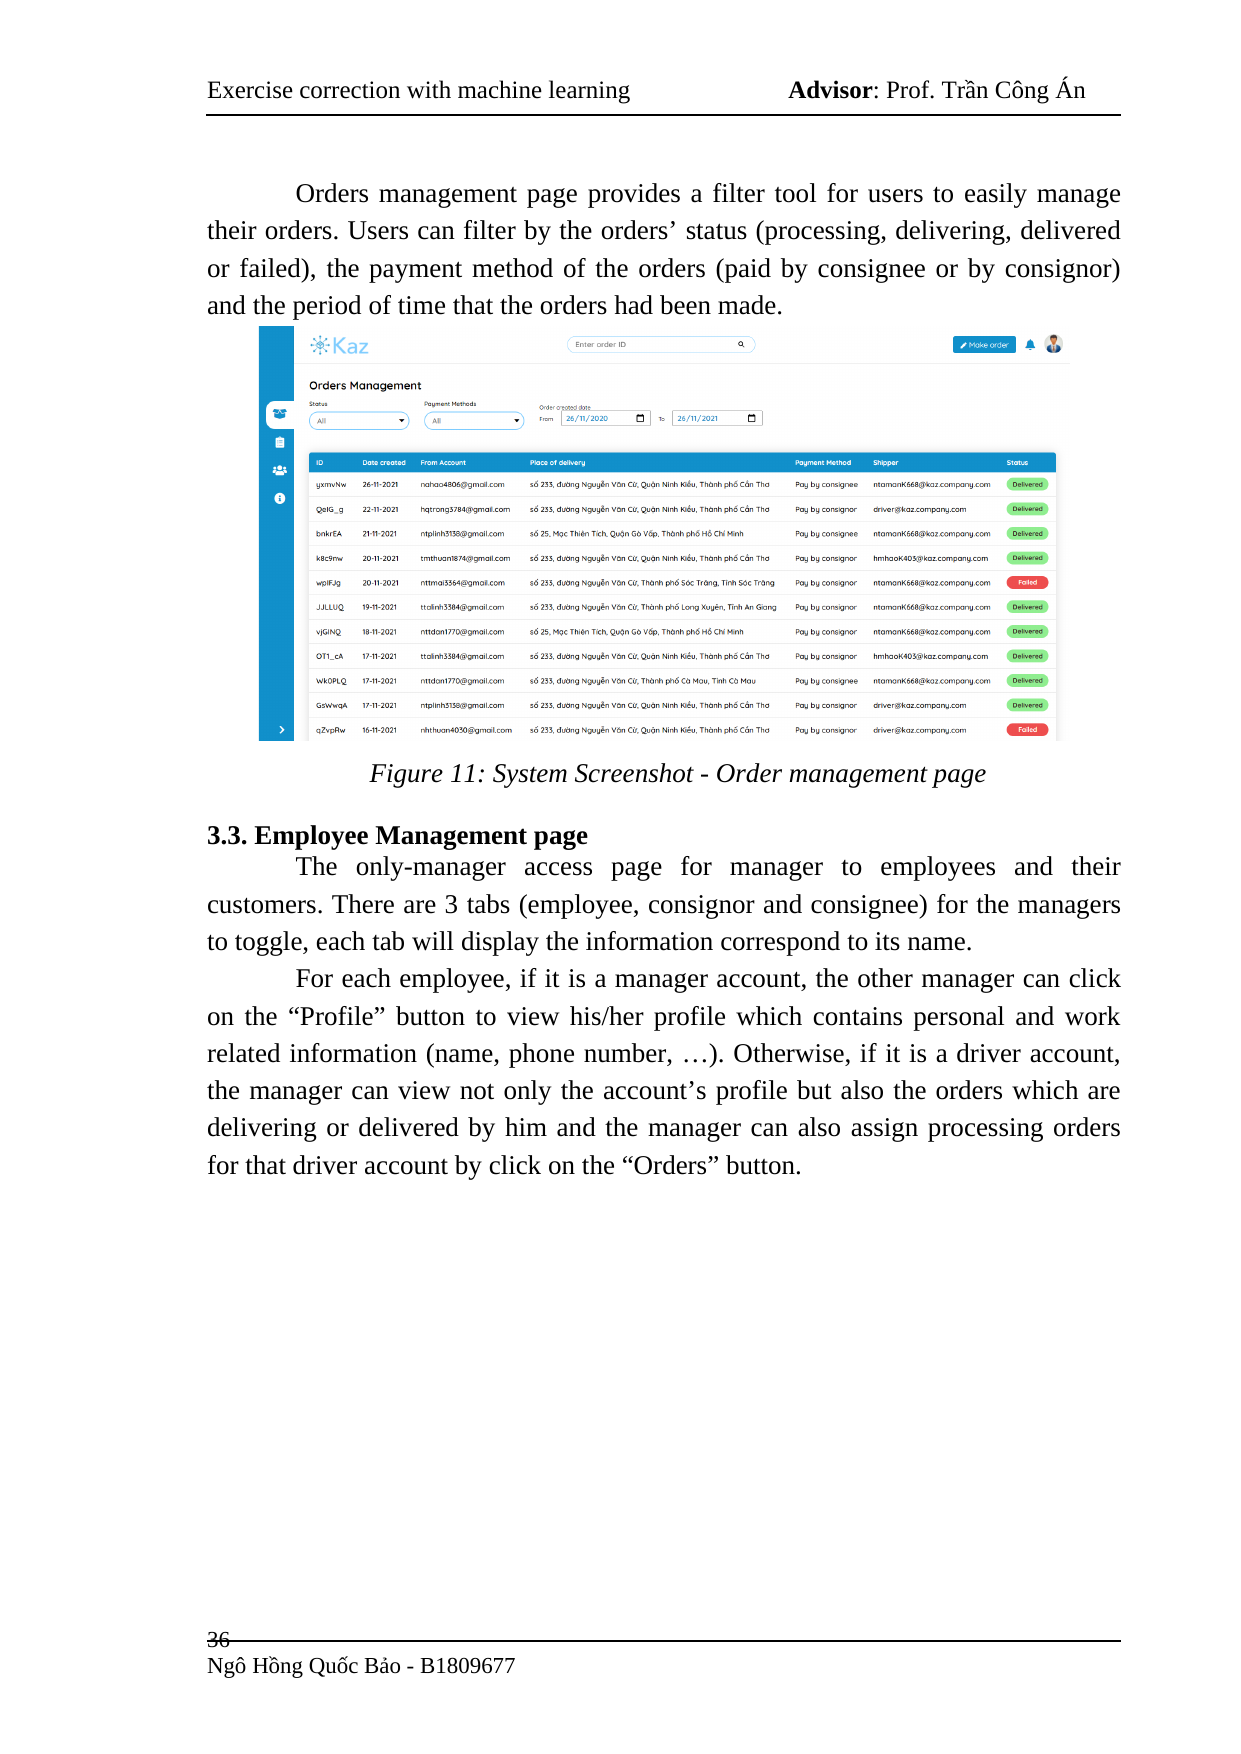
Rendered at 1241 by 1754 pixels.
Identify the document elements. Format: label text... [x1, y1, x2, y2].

picture [266, 326, 1070, 741]
picture [275, 493, 285, 503]
text 3.3. Employee Management page [207, 819, 1122, 851]
text The only-manager access page for manager to employees and their customers. There are 3 tabs (employee, consignor and consignee) for the managers to toggle, each tab will display the information correspond to its name. [207, 851, 1122, 956]
picture [276, 438, 284, 447]
text Orders management page provides a filter tool for users to easily manage their orders. Users can filter by the orders’ status (processing, delivering, delivered or failed), the payment method of the orders (paid by consignee or by consignor) and the period of time that the orders had been made. [207, 177, 1122, 320]
text For each employee, if it is a manager account, the other manager can click on the “Profile” button to view his/her profile which contains personal and work related information (name, phone number, …). Otherwise, if it is a driver account, the manager can view not only the account’s profile but also the orders which are delivering or delivered by him and the manager can also assign processing orders for that driver account by click on the “Orders” button. [207, 962, 1122, 1180]
picture [273, 466, 286, 475]
